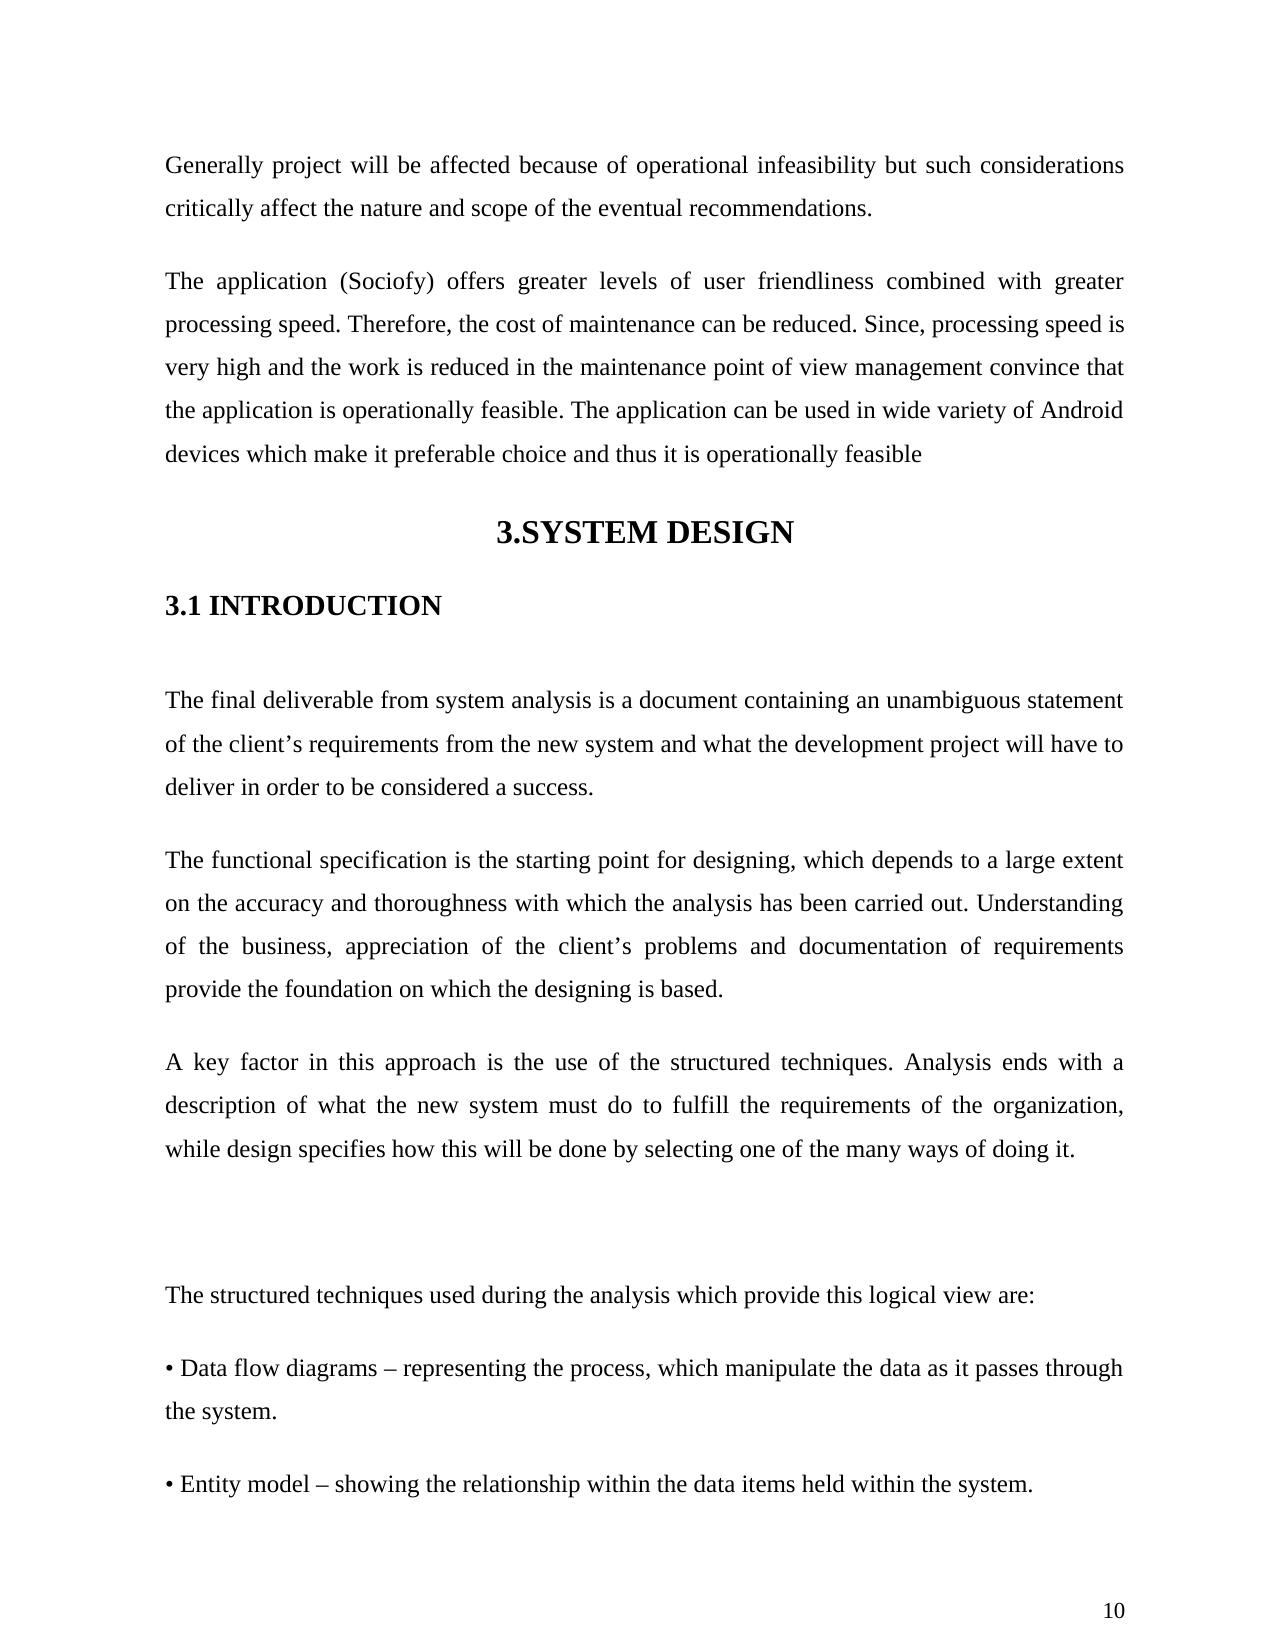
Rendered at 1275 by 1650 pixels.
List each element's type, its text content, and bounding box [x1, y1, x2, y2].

text The final deliverable from system analysis is a document containing an unambiguous statement of the client’s requirements from the new system and what the development project will have to deliver in order to be considered a success. [165, 686, 1125, 801]
text 3.1 INTRODUCTION [165, 588, 1125, 622]
text Generally project will be affected because of operational infeasibility but such considerations critically affect the nature and scope of the eventual recommendations. [165, 150, 1125, 222]
text A key factor in this approach is the use of the structured techniques. Analysis ends with a description of what the new system must do to fulfill the requirements of the organization, while design specifies how this will be done by selecting one of the many ways of doing it. [165, 1047, 1125, 1162]
text 3.SYSTEM DESIGN [165, 512, 1125, 550]
text • Entity model – showing the relationship within the data items held within the system. [165, 1469, 1125, 1498]
text • Data flow diagrams – representing the process, which manipulate the data as it passes through the system. [165, 1353, 1125, 1425]
text The functional specification is the starting point for designing, which depends to a large extent on the accuracy and thoroughness with which the analysis has been carried out. Understanding of the business, appreciation of the client’s problems and documentation of requirements provide the foundation on which the designing is based. [165, 845, 1125, 1003]
text The application (Sociofy) offers greater levels of user friendliness combined with greater processing speed. Therefore, the cost of maintenance can be reduced. Since, processing speed is very high and the work is reduced in the maintenance point of view management convince that the application is operationally feasible. The application can be used in wide variety of Android devices which make it preferable choice and thus it is operationally feasible [165, 266, 1125, 467]
text The structured techniques used during the analysis which provide this logical view are: [165, 1280, 1125, 1309]
